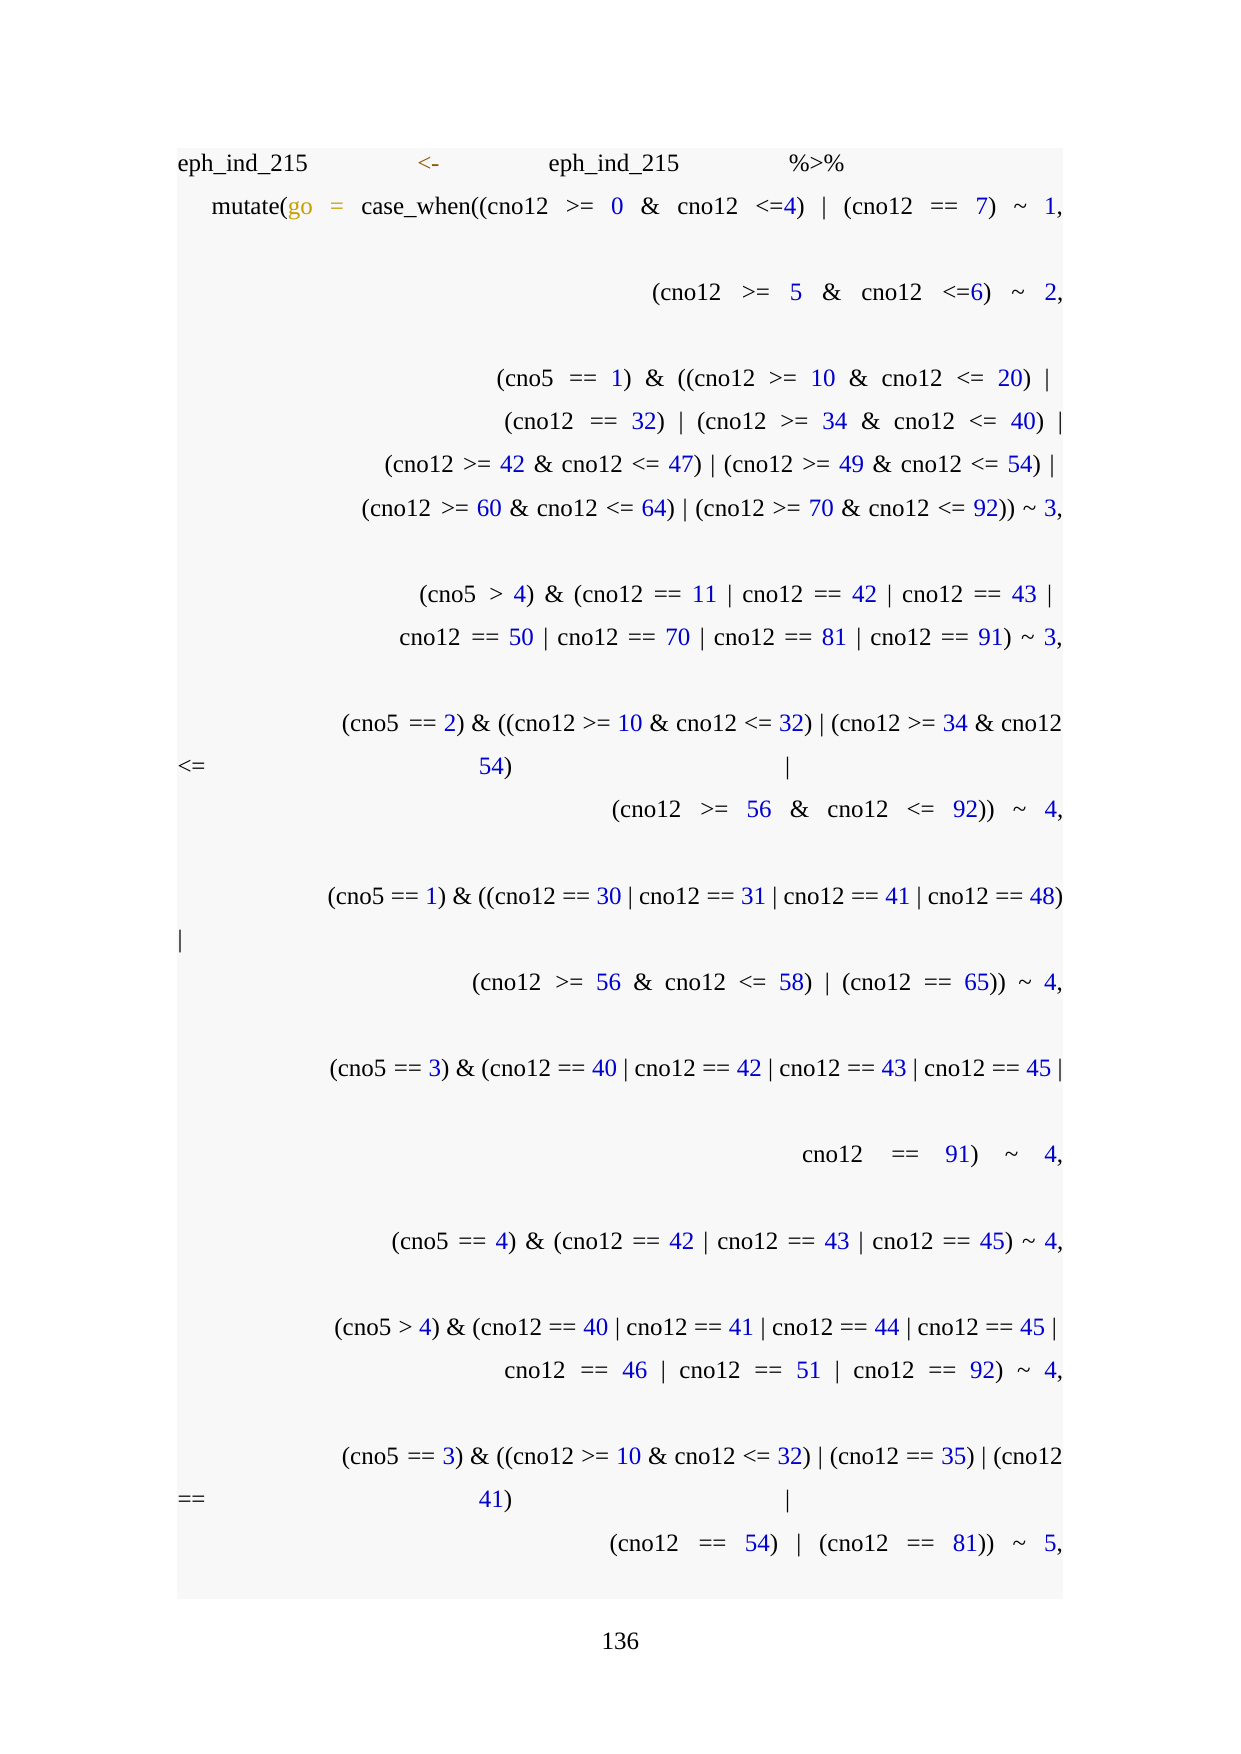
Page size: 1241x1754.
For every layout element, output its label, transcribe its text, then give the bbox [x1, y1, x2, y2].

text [177, 210, 1063, 1599]
